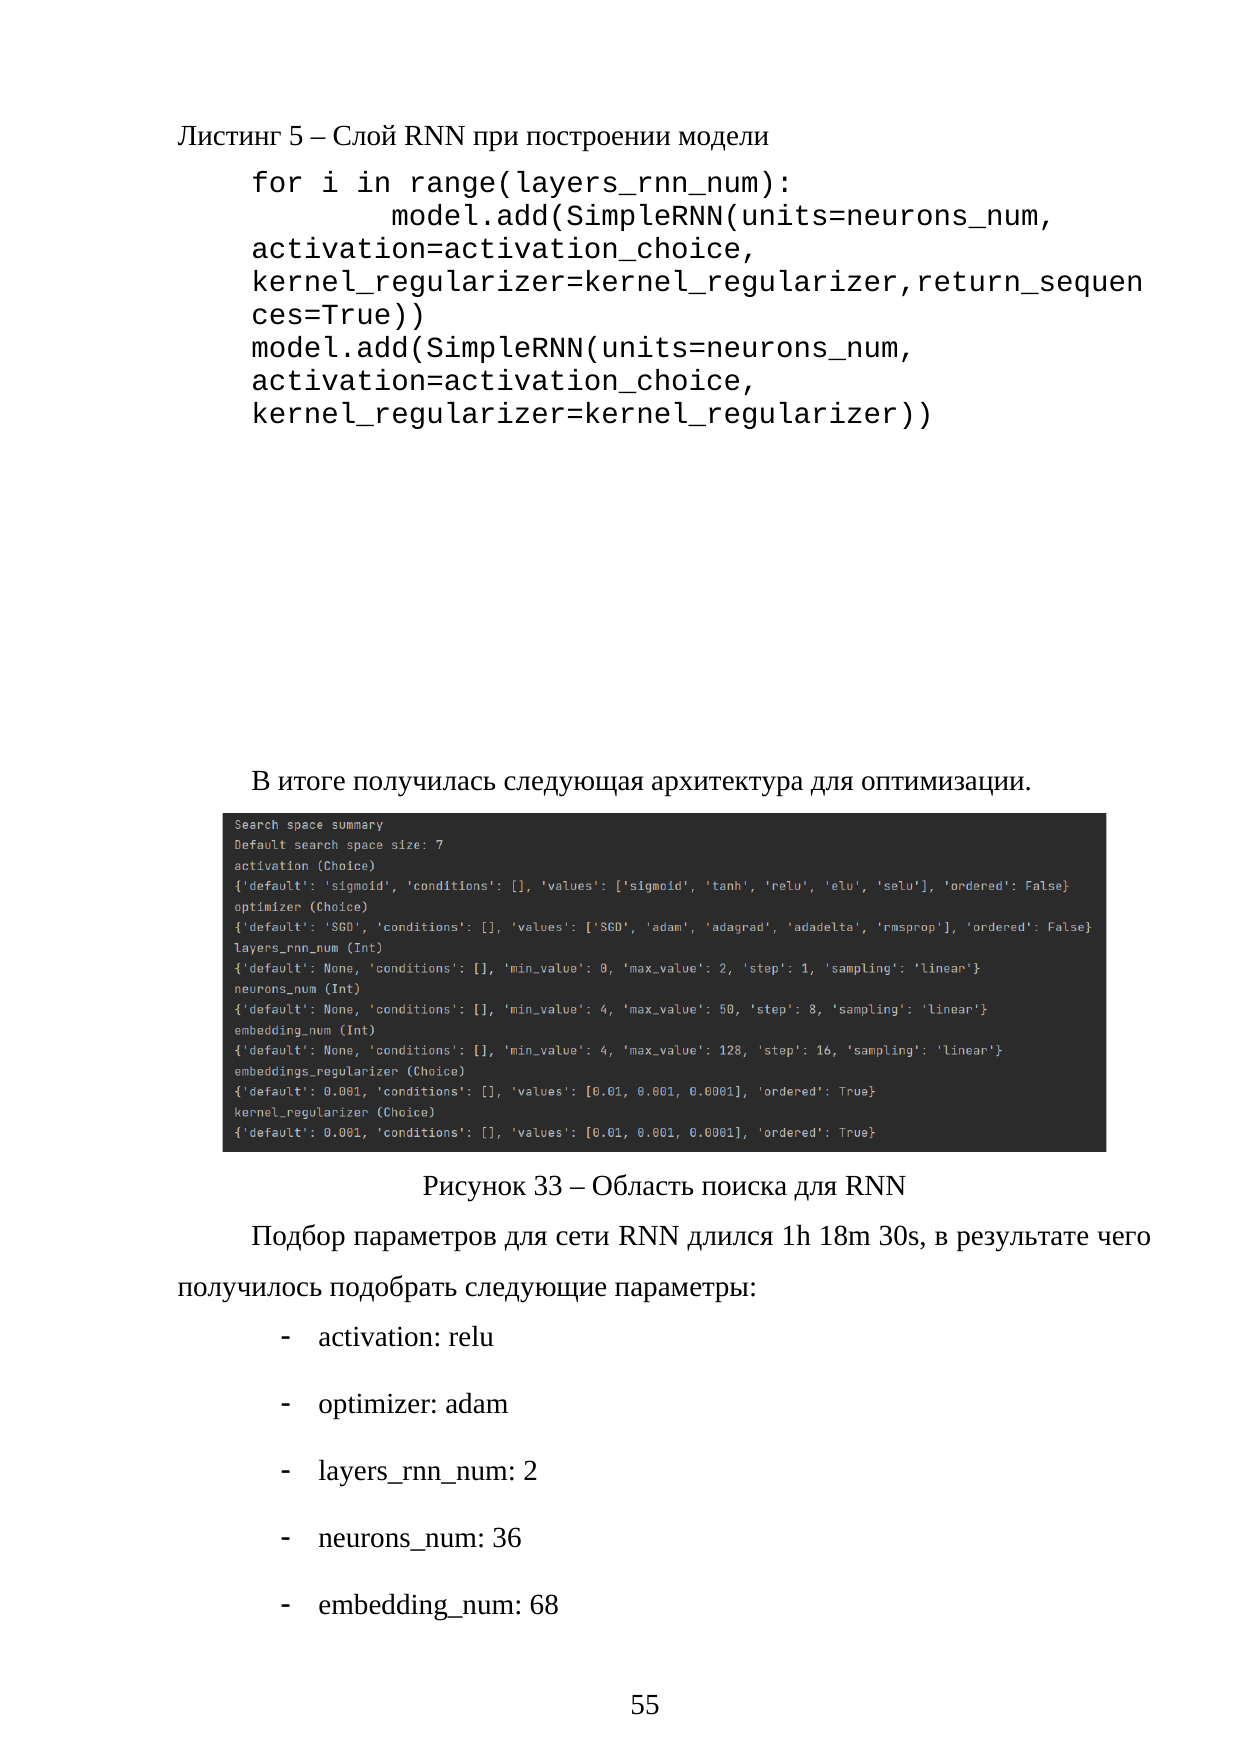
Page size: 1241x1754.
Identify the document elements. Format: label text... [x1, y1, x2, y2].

list embedding_num: 68 [281, 1587, 1152, 1621]
picture [222, 813, 1107, 1152]
text В итоге получилась следующая архитектура для оптимизации. [177, 763, 1152, 796]
text model.add(SimpleRNN(units=neurons_num, activation=activation_choice, kernel_regularizer=kernel_regularizer,return_sequences=True)) [251, 201, 1152, 333]
text Листинг 5 – Слой RNN при построении модели [177, 118, 1152, 152]
list layers_rnn_num: 2 [281, 1453, 1152, 1487]
list neurons_num: 36 [281, 1520, 1152, 1554]
list activation: relu [281, 1319, 1152, 1353]
text Подбор параметров для сети RNN длился 1h 18m 30s, в результате чего получилось подобрать следующие параметры: [177, 1218, 1152, 1302]
text for i in range(layers_rnn_num): [251, 168, 1152, 201]
list optimizer: adam [281, 1386, 1152, 1420]
text Рисунок 33 – Область поиска для RNN [177, 1168, 1152, 1202]
text model.add(SimpleRNN(units=neurons_num, activation=activation_choice, kernel_regularizer=kernel_regularizer)) [251, 333, 1152, 433]
